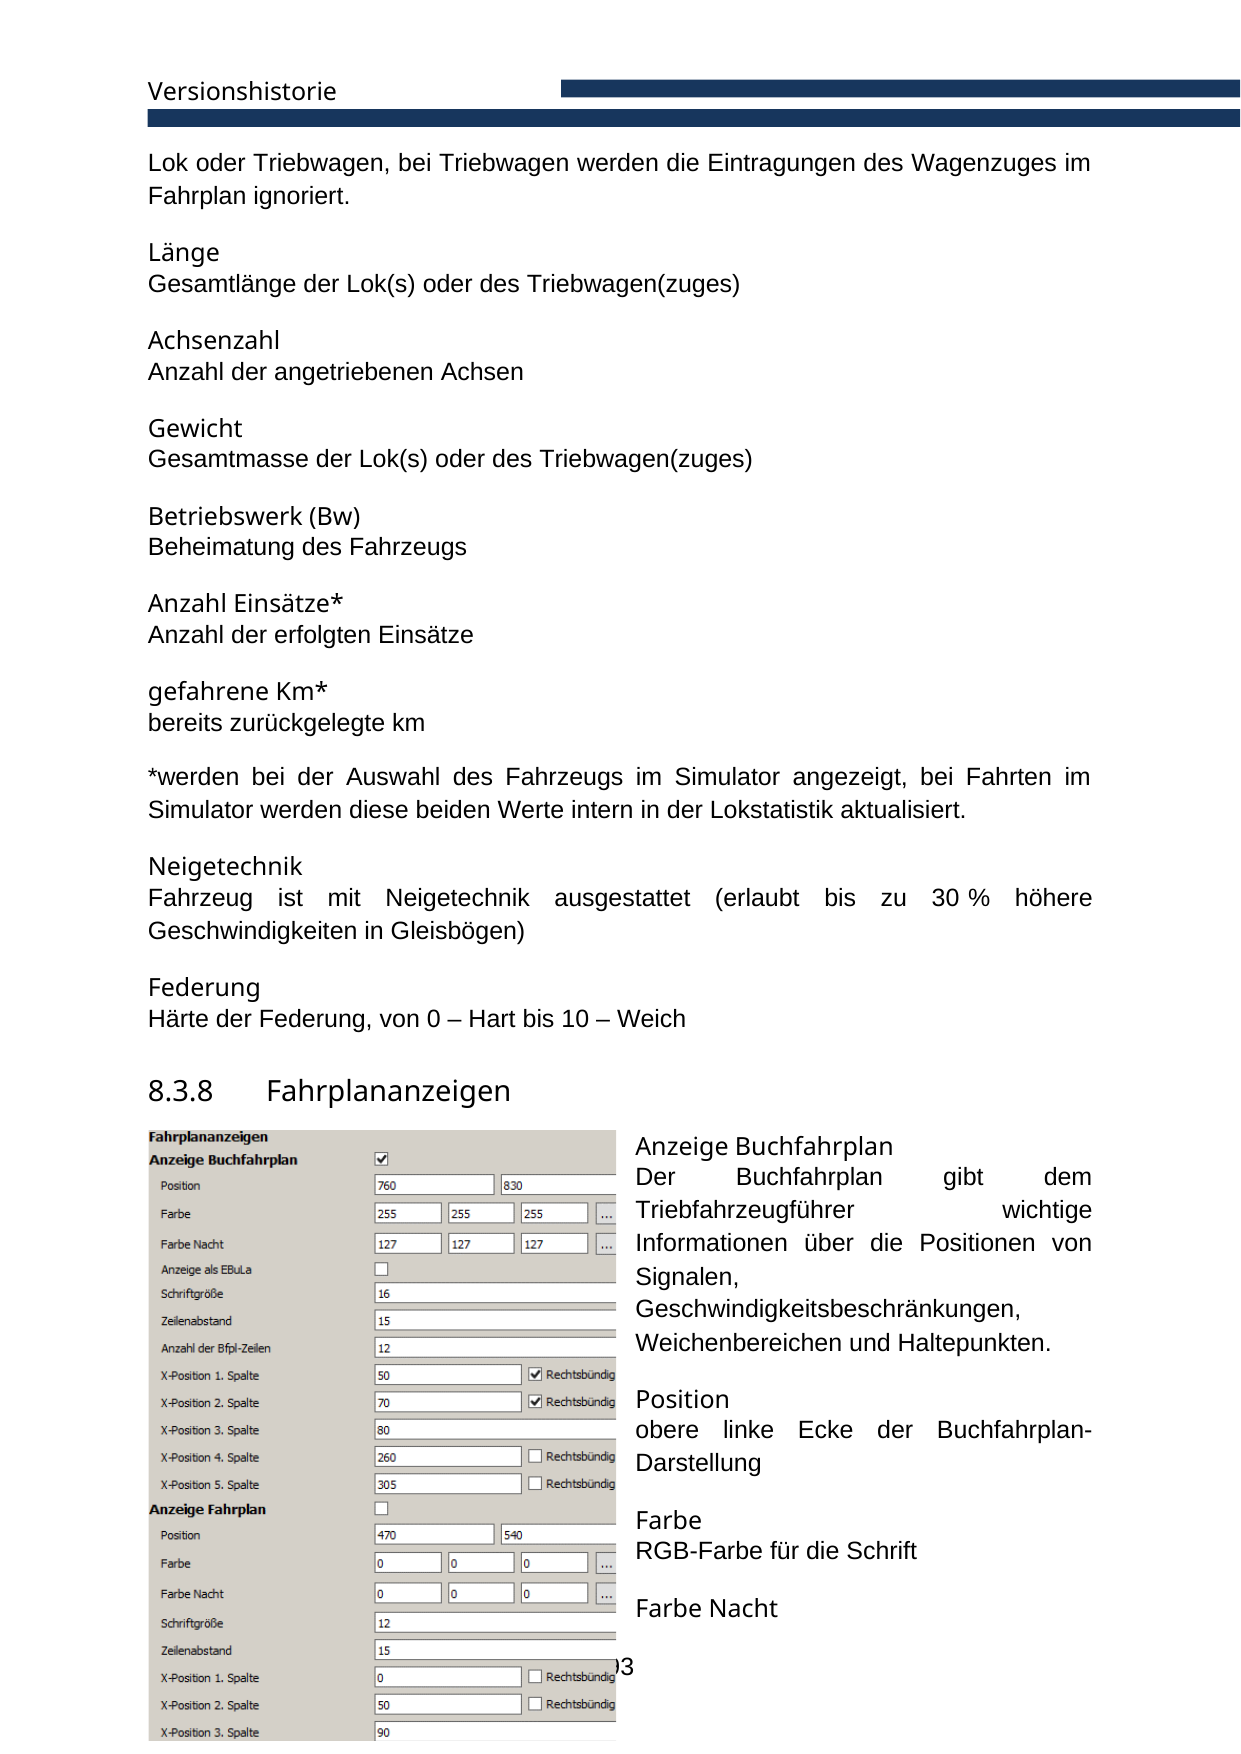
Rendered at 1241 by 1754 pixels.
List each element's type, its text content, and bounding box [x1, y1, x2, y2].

text Position [616, 1381, 1093, 1415]
text Neigetechnik [148, 849, 1093, 883]
text Anzahl der angetriebenen Achsen [148, 356, 1093, 385]
text Anzeige Buchfahrplan [148, 1128, 1093, 1162]
picture [147, 1130, 616, 1739]
text Gesamtmasse der Lok(s) oder des Triebwagen(zuges) [148, 444, 1093, 473]
text Beheimatung des Fahrzeugs [148, 532, 1093, 561]
text *werden bei der Auswahl des Fahrzeugs im Simulator angezeigt, bei Fahrten im Simulator werden diese beiden Werte intern in der Lokstatistik aktualisiert. [148, 762, 1093, 824]
text Achsenzahl [148, 322, 1093, 356]
text Federung [148, 970, 1093, 1004]
text Anzahl der erfolgten Einsätze [148, 620, 1093, 649]
text Lok oder Triebwagen, bei Triebwagen werden die Eintragungen des Wagenzuges im Fahrplan ignoriert. [148, 148, 1093, 209]
text Gewicht [148, 410, 1093, 444]
text Fahrzeug ist mit Neigetechnik ausgestattet (erlaubt bis zu 30 % höhere Geschwindigkeiten in Gleisbögen) [148, 883, 1093, 945]
text RGB-Farbe für die Schrift [616, 1536, 1093, 1565]
text obere linke Ecke der Buchfahrplan-Darstellung [616, 1415, 1093, 1477]
subtitle Fahrplananzeigen [148, 1070, 1093, 1110]
text Betriebswerk (Bw) [148, 498, 1093, 532]
text Gesamtlänge der Lok(s) oder des Triebwagen(zuges) [148, 268, 1093, 297]
text Der Buchfahrplan gibt dem Triebfahrzeugführer wichtige Informationen über die Positionen von Signalen, Geschwindigkeitsbeschränkungen, Weichenbereichen und Haltepunkten. [616, 1162, 1093, 1356]
text Farbe Nacht [616, 1590, 1093, 1624]
text Anzahl Einsätze* [148, 586, 1093, 620]
text Farbe [616, 1502, 1093, 1536]
text Härte der Federung, von 0 – Hart bis 10 – Weich [148, 1004, 1093, 1033]
text Länge [148, 234, 1093, 268]
text bereits zurückgelegte km [148, 708, 1093, 737]
text gefahrene Km* [148, 674, 1093, 708]
